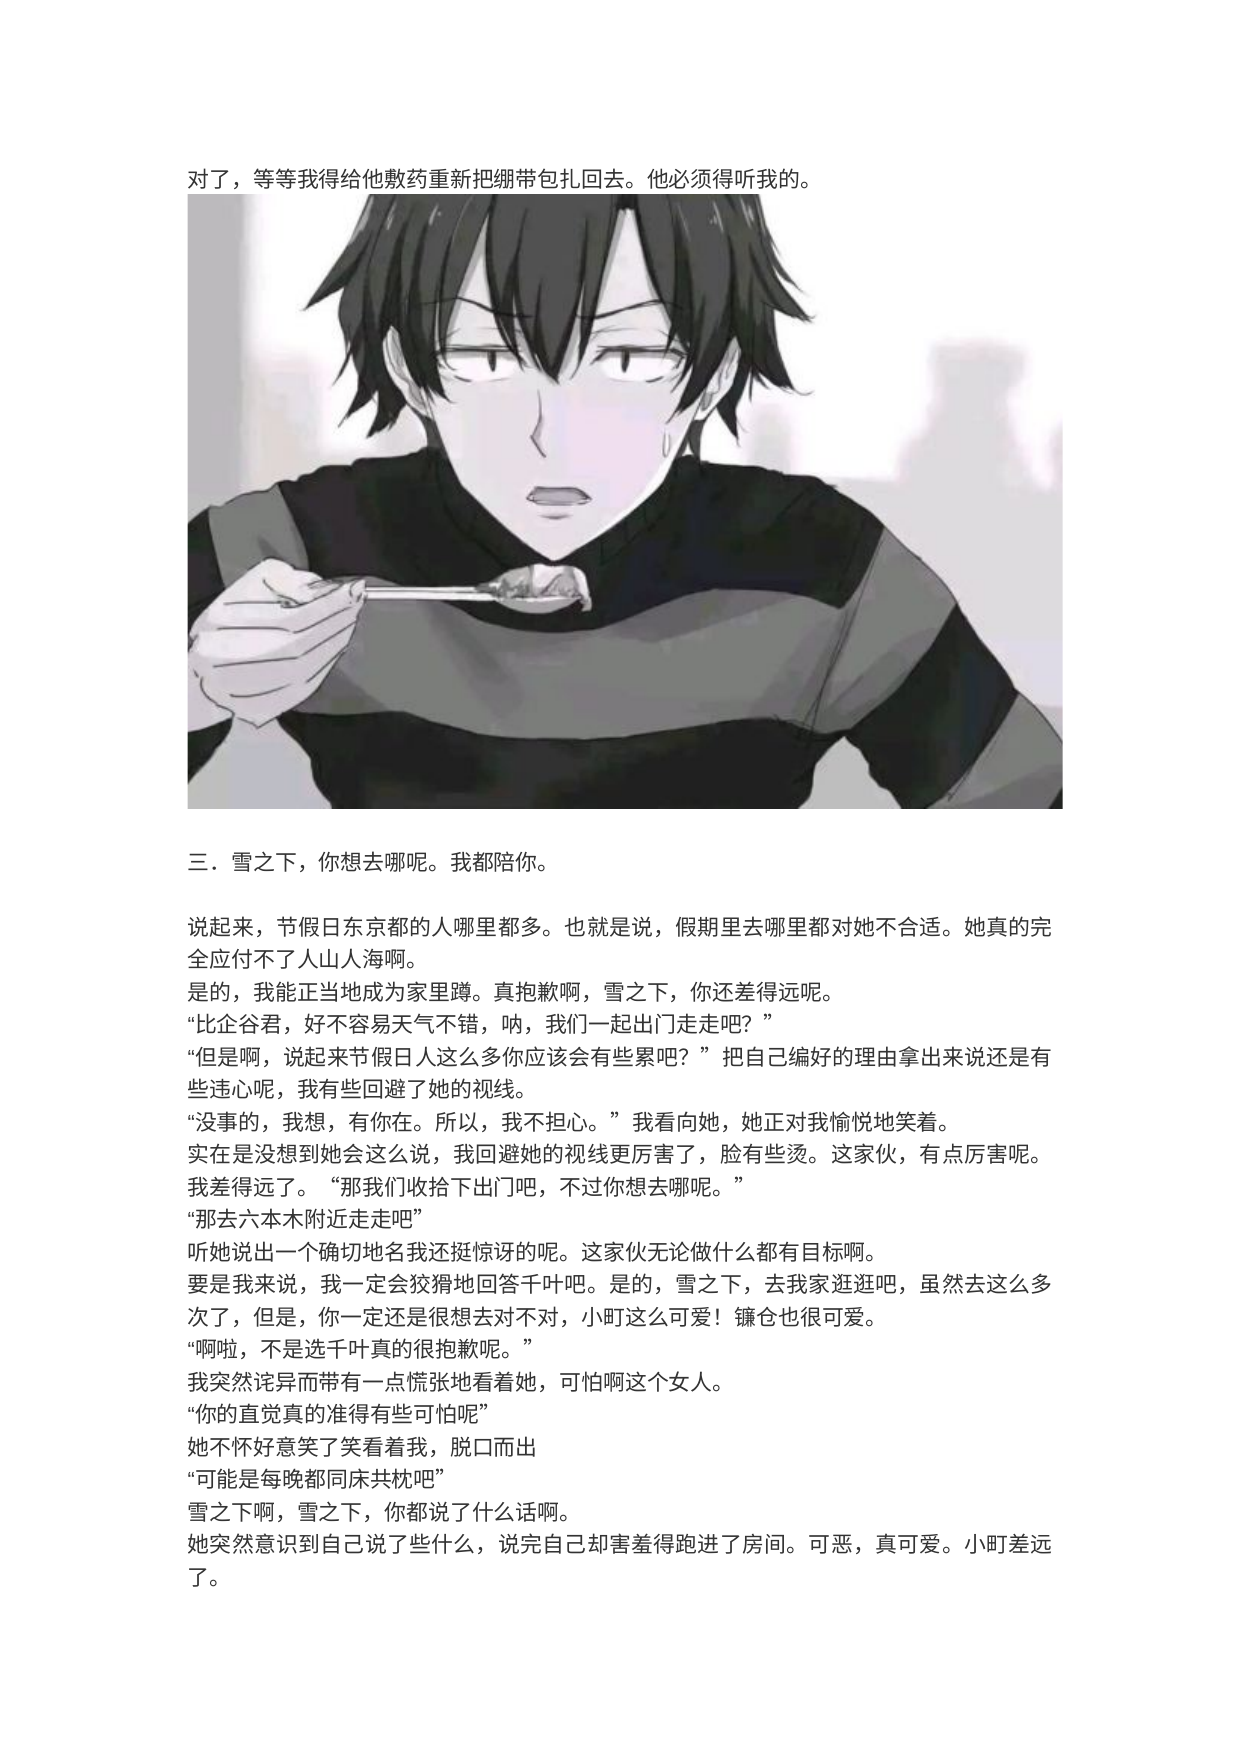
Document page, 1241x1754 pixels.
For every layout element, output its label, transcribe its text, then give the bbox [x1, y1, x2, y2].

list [187, 162, 1053, 194]
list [187, 909, 1053, 1592]
picture [187, 194, 1063, 809]
list 雪之下，你想去哪呢。我都陪你。 [187, 844, 1053, 877]
